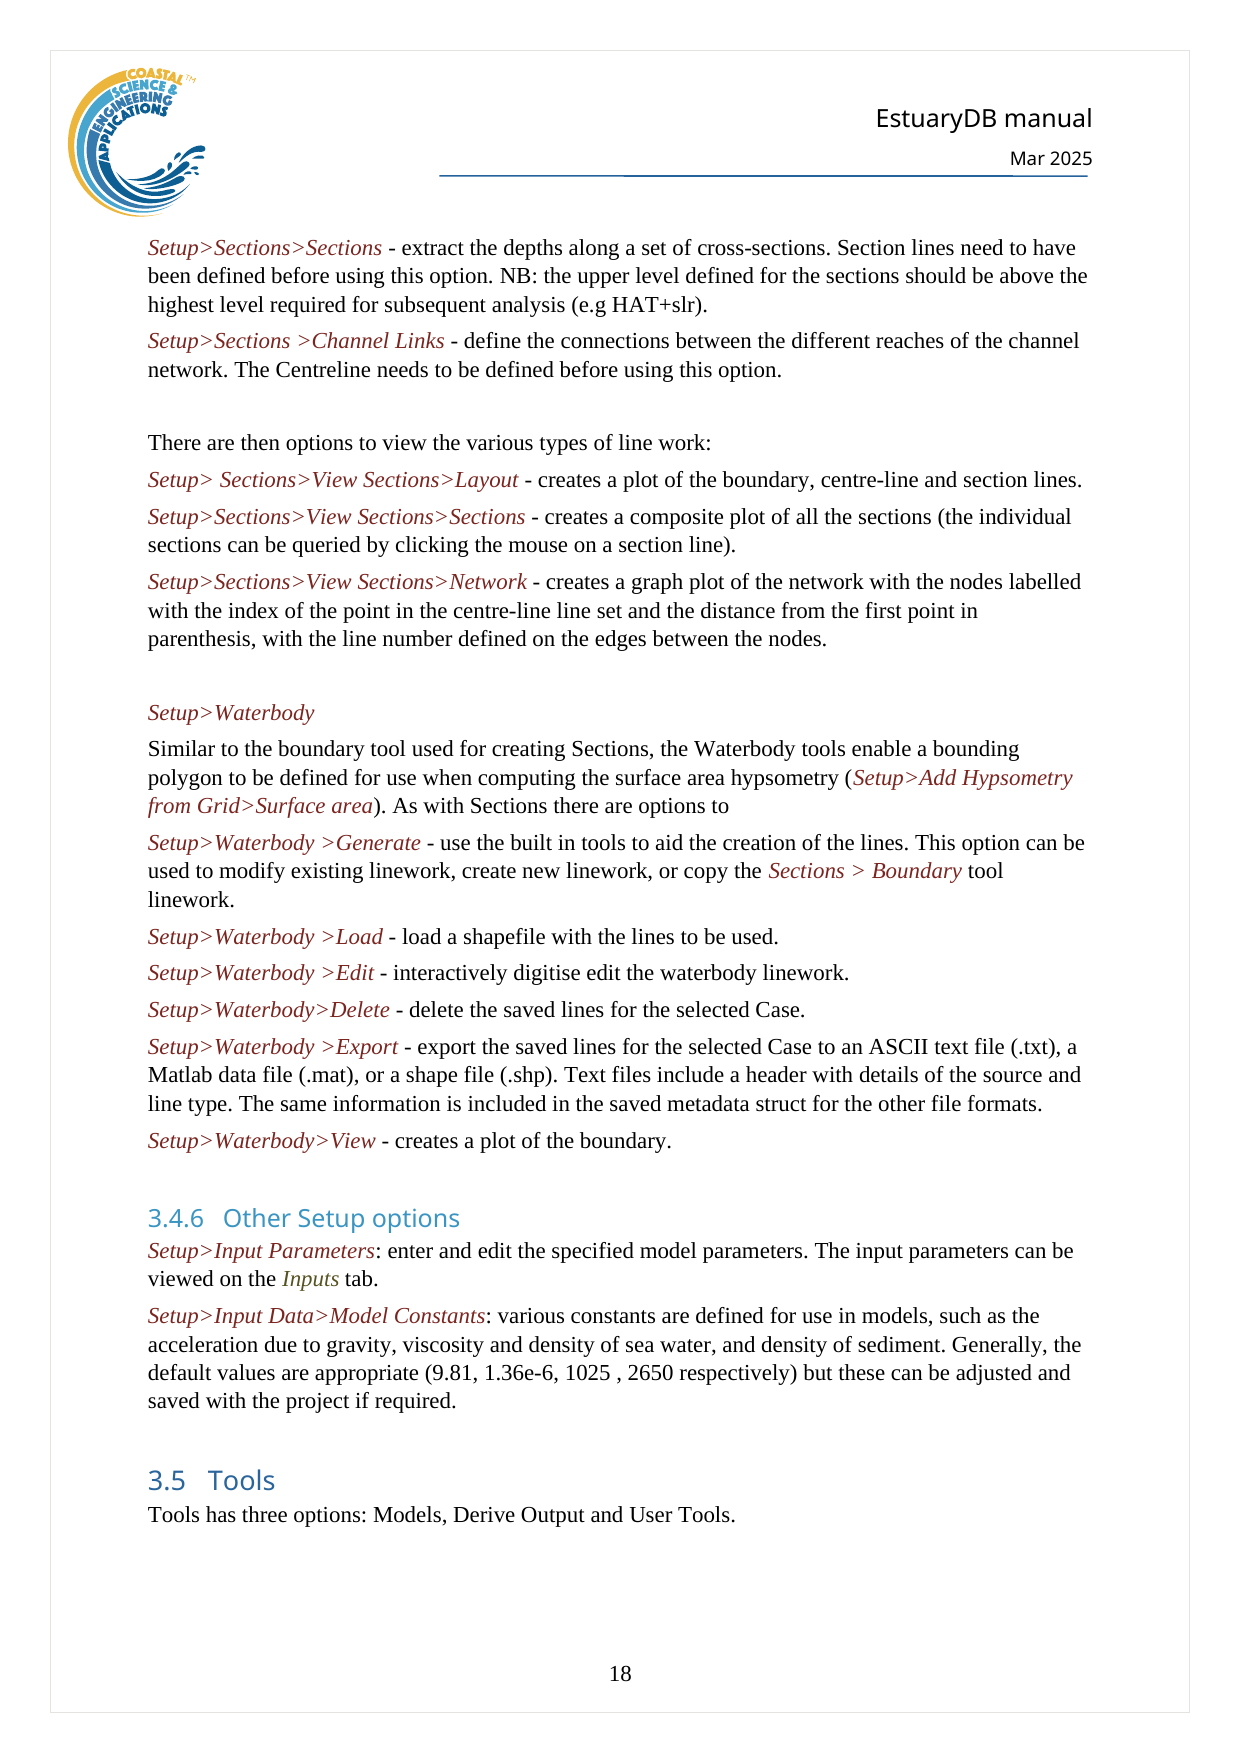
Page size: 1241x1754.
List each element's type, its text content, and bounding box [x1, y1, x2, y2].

text Setup>Sections>View Sections>Sections - creates a composite plot of all the sections (the individual sections can be queried by clicking the mouse on a section line). [148, 503, 1093, 558]
subtitle Tools [148, 1461, 1093, 1498]
text Setup>Waterbody >Load - load a shapefile with the lines to be used. [148, 923, 1093, 949]
text Setup>Waterbody >Generate - use the built in tools to aid the creation of the lines. This option can be used to modify existing linework, create new linework, or copy the Sections > Boundary tool linework. [148, 829, 1093, 912]
text Setup>Sections>View Sections>Network - creates a graph plot of the network with the nodes labelled with the index of the point in the centre-line line set and the distance from the first point in parenthesis, with the line number defined on the edges between the nodes. [148, 568, 1093, 651]
text Setup>Sections>Sections - extract the depths along a set of cross-sections. Section lines need to have been defined before using this option. NB: the upper level defined for the sections should be above the highest level required for subsequent analysis (e.g HAT+slr). [148, 234, 1093, 317]
text Setup>Input Parameters: enter and edit the specified model parameters. The input parameters can be viewed on the Inputs tab. [148, 1237, 1093, 1292]
text Similar to the boundary tool used for creating Sections, the Waterbody tools enable a bounding polygon to be defined for use when computing the surface area hypsometry (Setup>Add Hypsometry from Grid>Surface area). As with Sections there are options to [148, 735, 1093, 819]
text Setup>Waterbody >Edit - interactively digitise edit the waterbody linework. [148, 959, 1093, 986]
text Setup>Waterbody>View - creates a plot of the boundary. [148, 1127, 1093, 1153]
text Setup> Sections>View Sections>Layout - creates a plot of the boundary, centre-line and section lines. [148, 466, 1093, 493]
subtitle Other Setup options [148, 1200, 1093, 1234]
text There are then options to view the various types of line work: [148, 429, 1093, 456]
text Setup>Input Data>Model Constants: various constants are defined for use in models, such as the acceleration due to gravity, viscosity and density of sea water, and density of sediment. Generally, the default values are appropriate (9.81, 1.36e-6, 1025 , 2650 respectively) but these can be adjusted and saved with the project if required. [148, 1302, 1093, 1414]
text Setup>Sections >Channel Links - define the connections between the different reaches of the channel network. The Centreline needs to be defined before using this option. [148, 327, 1093, 382]
text Setup>Waterbody >Export - export the saved lines for the selected Case to an ASCII text file (.txt), a Matlab data file (.mat), or a shape file (.shp). Text files include a header with details of the source and line type. The same information is included in the saved metadata struct for the other file formats. [148, 1033, 1093, 1116]
text Setup>Waterbody [148, 699, 1093, 725]
text Setup>Waterbody>Delete - delete the saved lines for the selected Case. [148, 996, 1093, 1023]
text Tools has three options: Models, Derive Output and User Tools. [148, 1501, 1093, 1527]
